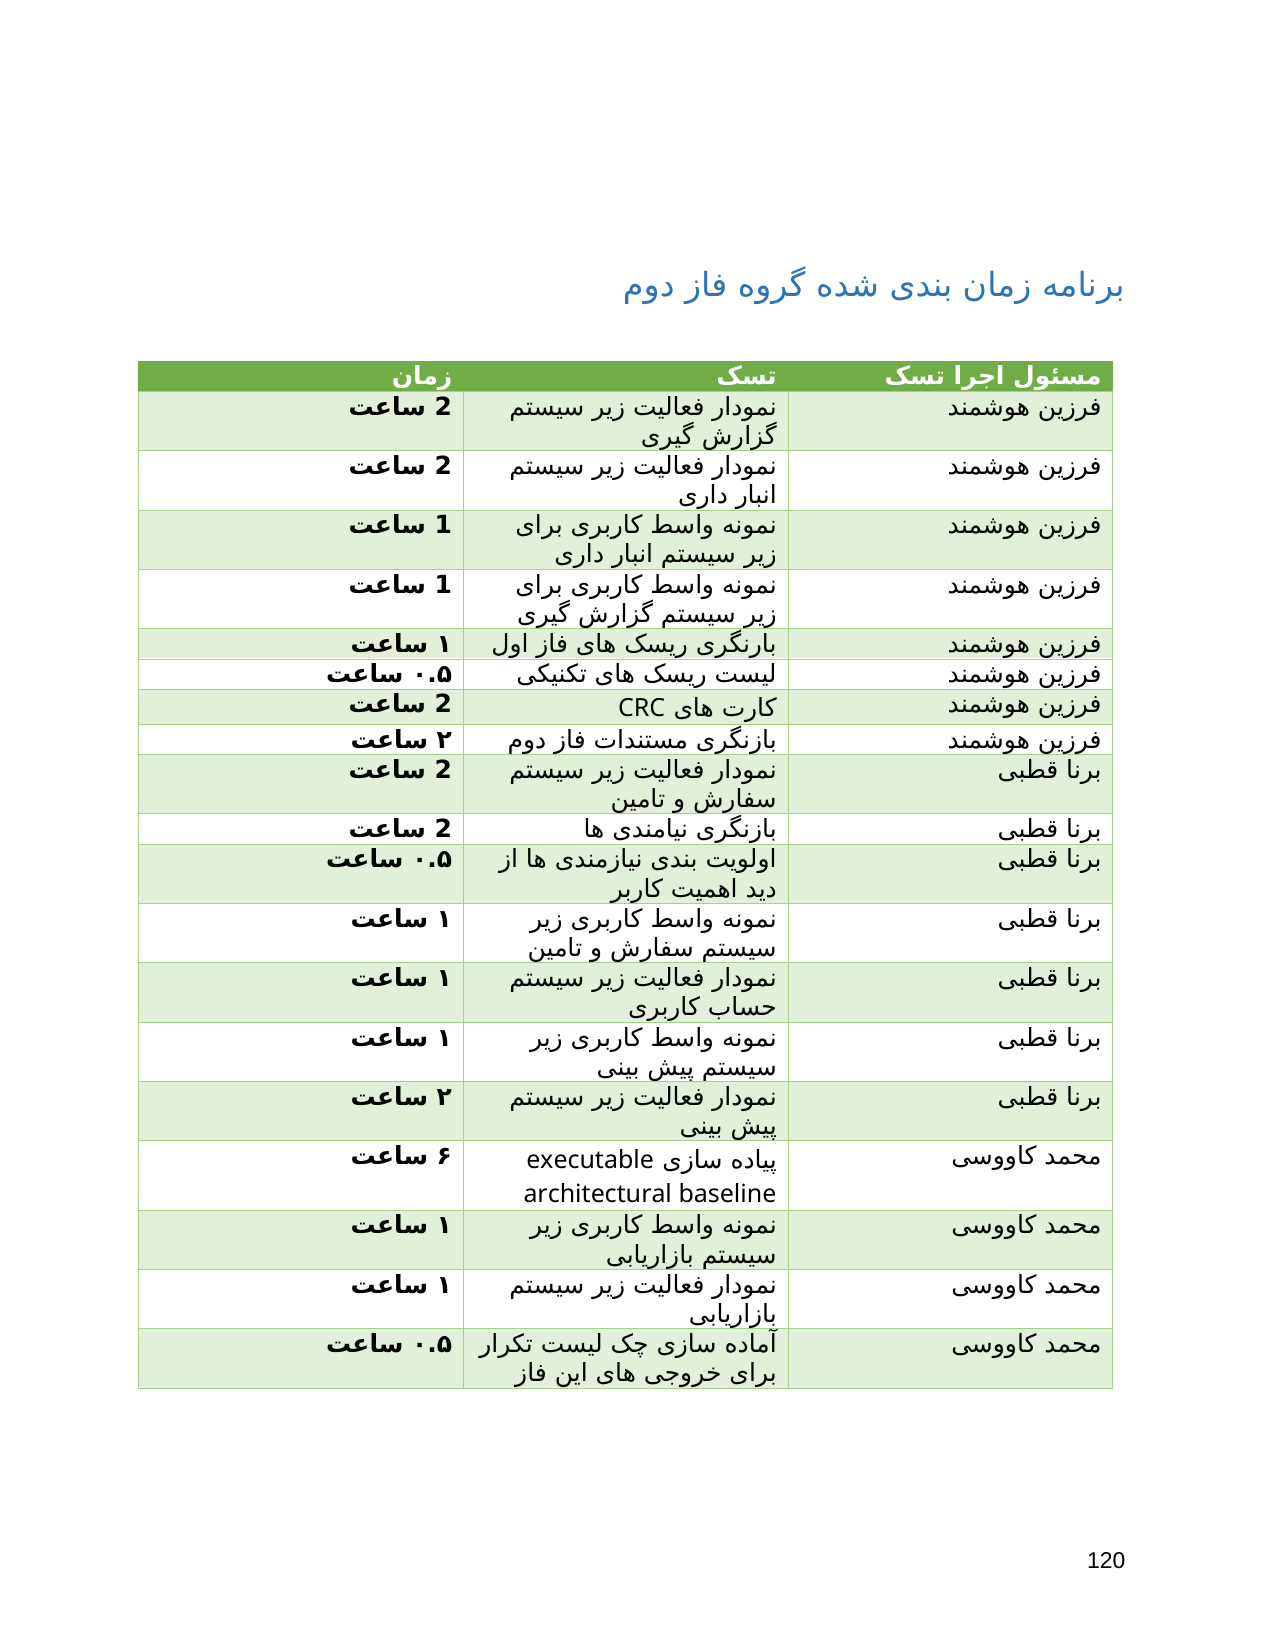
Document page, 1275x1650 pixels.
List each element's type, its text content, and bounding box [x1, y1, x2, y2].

table_cell محمد کاووسی [789, 1329, 1112, 1388]
table_cell برنا قطبی [789, 814, 1112, 843]
table_cell ۰.۵ ساعت [139, 660, 463, 689]
table_cell فرزین هوشمند [789, 392, 1112, 450]
table_cell فرزین هوشمند [789, 725, 1112, 754]
table_cell نمودار فعالیت زیر سیستم انبار داری [464, 451, 788, 509]
table_cell محمد کاووسی [789, 1270, 1112, 1328]
table_cell ۱ ساعت [139, 1270, 463, 1328]
table_cell نمونه واسط کاربری زیر سیستم بازاریابی [464, 1211, 788, 1269]
table_cell فرزین هوشمند [789, 660, 1112, 689]
table_cell نمودار فعالیت زیر سیستم بازاریابی [464, 1270, 788, 1328]
table_cell نمونه واسط کاربری برای زیر سیستم انبار داری [464, 511, 788, 569]
table_cell برنا قطبی [789, 1082, 1112, 1140]
table_cell بارنگری ریسک های فاز اول [464, 629, 788, 658]
table_cell برنا قطبی [789, 963, 1112, 1022]
table_cell ۱ ساعت [139, 1023, 463, 1081]
table_cell فرزین هوشمند [789, 629, 1112, 658]
table_cell نمودار فعالیت زیر سیستم پیش بینی [464, 1082, 788, 1140]
table_cell پیاده سازی executable architectural baseline [464, 1141, 788, 1209]
table_cell نمودار فعالیت زیر سیستم سفارش و تامین [464, 755, 788, 813]
table_header تسک [464, 362, 788, 391]
table_cell 2 ساعت [139, 814, 463, 843]
table_cell ۰.۵ ساعت [139, 1329, 463, 1388]
table_cell ۱ ساعت [139, 629, 463, 658]
table_cell ۲ ساعت [139, 1082, 463, 1140]
table_cell نمودار فعالیت زیر سیستم گزارش گیری [464, 392, 788, 450]
table_cell برنا قطبی [789, 1023, 1112, 1081]
table_cell نمونه واسط کاربری زیر سیستم سفارش و تامین [464, 904, 788, 962]
table_cell اولویت بندی نیازمندی ها از دید اهمیت کاربر [464, 845, 788, 903]
table_cell 1 ساعت [139, 570, 463, 628]
table_cell 2 ساعت [139, 392, 463, 450]
table_cell فرزین هوشمند [789, 451, 1112, 509]
table_cell فرزین هوشمند [789, 511, 1112, 569]
table_cell بازنگری مستندات فاز دوم [464, 725, 788, 754]
table_cell نمونه واسط کاربری برای زیر سیستم گزارش گیری [464, 570, 788, 628]
table_cell 1 ساعت [139, 511, 463, 569]
table_cell ۶ ساعت [139, 1141, 463, 1209]
table_cell ۱ ساعت [139, 904, 463, 962]
table_cell محمد کاووسی [789, 1211, 1112, 1269]
table_cell محمد کاووسی [789, 1141, 1112, 1209]
table_cell نمونه واسط کاربری زیر سیستم پیش بینی [464, 1023, 788, 1081]
table_cell فرزین هوشمند [789, 690, 1112, 724]
table_cell ۱ ساعت [139, 1211, 463, 1269]
table_cell برنا قطبی [789, 845, 1112, 903]
table_cell ۰.۵ ساعت [139, 845, 463, 903]
table_cell برنا قطبی [789, 755, 1112, 813]
table_cell 2 ساعت [139, 451, 463, 509]
table_cell آماده سازی چک لیست تکرار برای خروجی های این فاز [464, 1329, 788, 1388]
table_cell فرزین هوشمند [789, 570, 1112, 628]
subtitle برنامه زمان بندی شده گروه فاز دوم [150, 265, 1125, 304]
table_cell نمودار فعالیت زیر سیستم حساب کاربری [464, 963, 788, 1022]
table_cell لیست ریسک های تکنیکی [464, 660, 788, 689]
table_cell ۲ ساعت [139, 725, 463, 754]
table_cell ۱ ساعت [139, 963, 463, 1022]
table_cell برنا قطبی [789, 904, 1112, 962]
table_cell 2 ساعت [139, 690, 463, 724]
table_cell بازنگری نیامندی ها [464, 814, 788, 843]
table_header زمان [139, 362, 463, 391]
table_header مسئول اجرا تسک [789, 362, 1112, 391]
table_cell کارت های CRC [464, 690, 788, 724]
table_cell 2 ساعت [139, 755, 463, 813]
